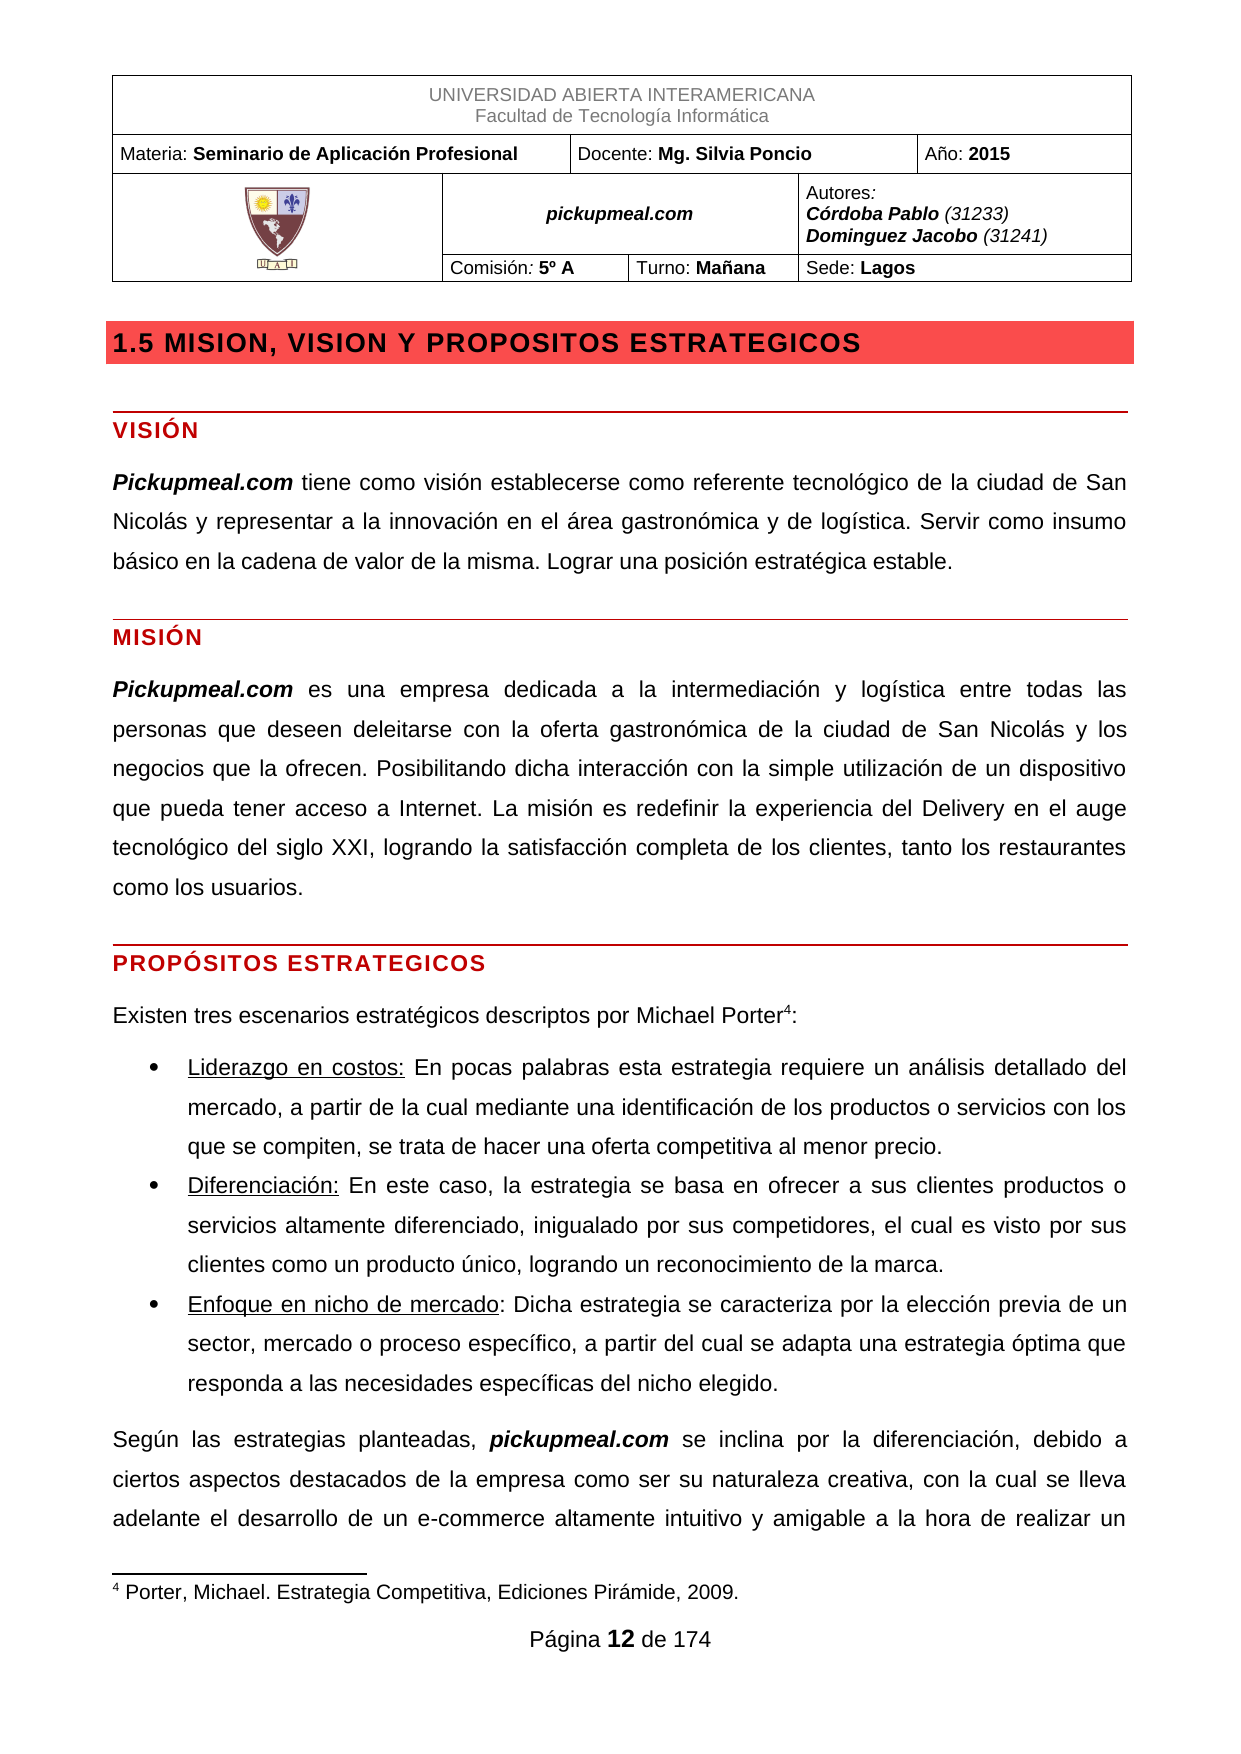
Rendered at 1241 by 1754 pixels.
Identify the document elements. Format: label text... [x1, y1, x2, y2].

subtitle 1.5 Mision, Vision y Propositos Estrategicos [113, 327, 1128, 358]
text Pickupmeal.com es una empresa dedicada a la intermediación y logística entre todas las personas que deseen deleitarse con la oferta gastronómica de la ciudad de San Nicolás y los negocios que la ofrecen. Posibilitando dicha interacción con la simple utilización de un dispositivo que pueda tener acceso a Internet. La misión es redefinir la experiencia del Delivery en el auge tecnológico del siglo XXI, logrando la satisfacción completa de los clientes, tanto los restaurantes como los usuarios. [112, 676, 1128, 900]
subtitle Propósitos estrategicos [112, 945, 1128, 976]
subtitle Visión [112, 412, 1128, 443]
text Existen tres escenarios estratégicos descriptos por Michael Porter: [112, 1002, 1128, 1028]
list Liderazgo en costos: En pocas palabras esta estrategia requiere un análisis detallado del mercado, a partir de la cual mediante una identificación de los productos o servicios con los que se compiten, se trata de hacer una oferta competitiva al menor precio. [150, 1054, 1128, 1159]
text Pickupmeal.com tiene como visión establecerse como referente tecnológico de la ciudad de San Nicolás y representar a la innovación en el área gastronómica y de logística. Servir como insumo básico en la cadena de valor de la misma. Lograr una posición estratégica estable. [112, 469, 1128, 574]
list Enfoque en nicho de mercado: Dicha estrategia se caracteriza por la elección previa de un sector, mercado o proceso específico, a partir del cual se adapta una estrategia óptima que responda a las necesidades específicas del nicho elegido. [150, 1291, 1128, 1396]
list Diferenciación: En este caso, la estrategia se basa en ofrecer a sus clientes productos o servicios altamente diferenciado, inigualado por sus competidores, el cual es visto por sus clientes como un producto único, logrando un reconocimiento de la marca. [150, 1172, 1128, 1278]
picture [230, 182, 325, 273]
subtitle Misión [112, 620, 1128, 651]
